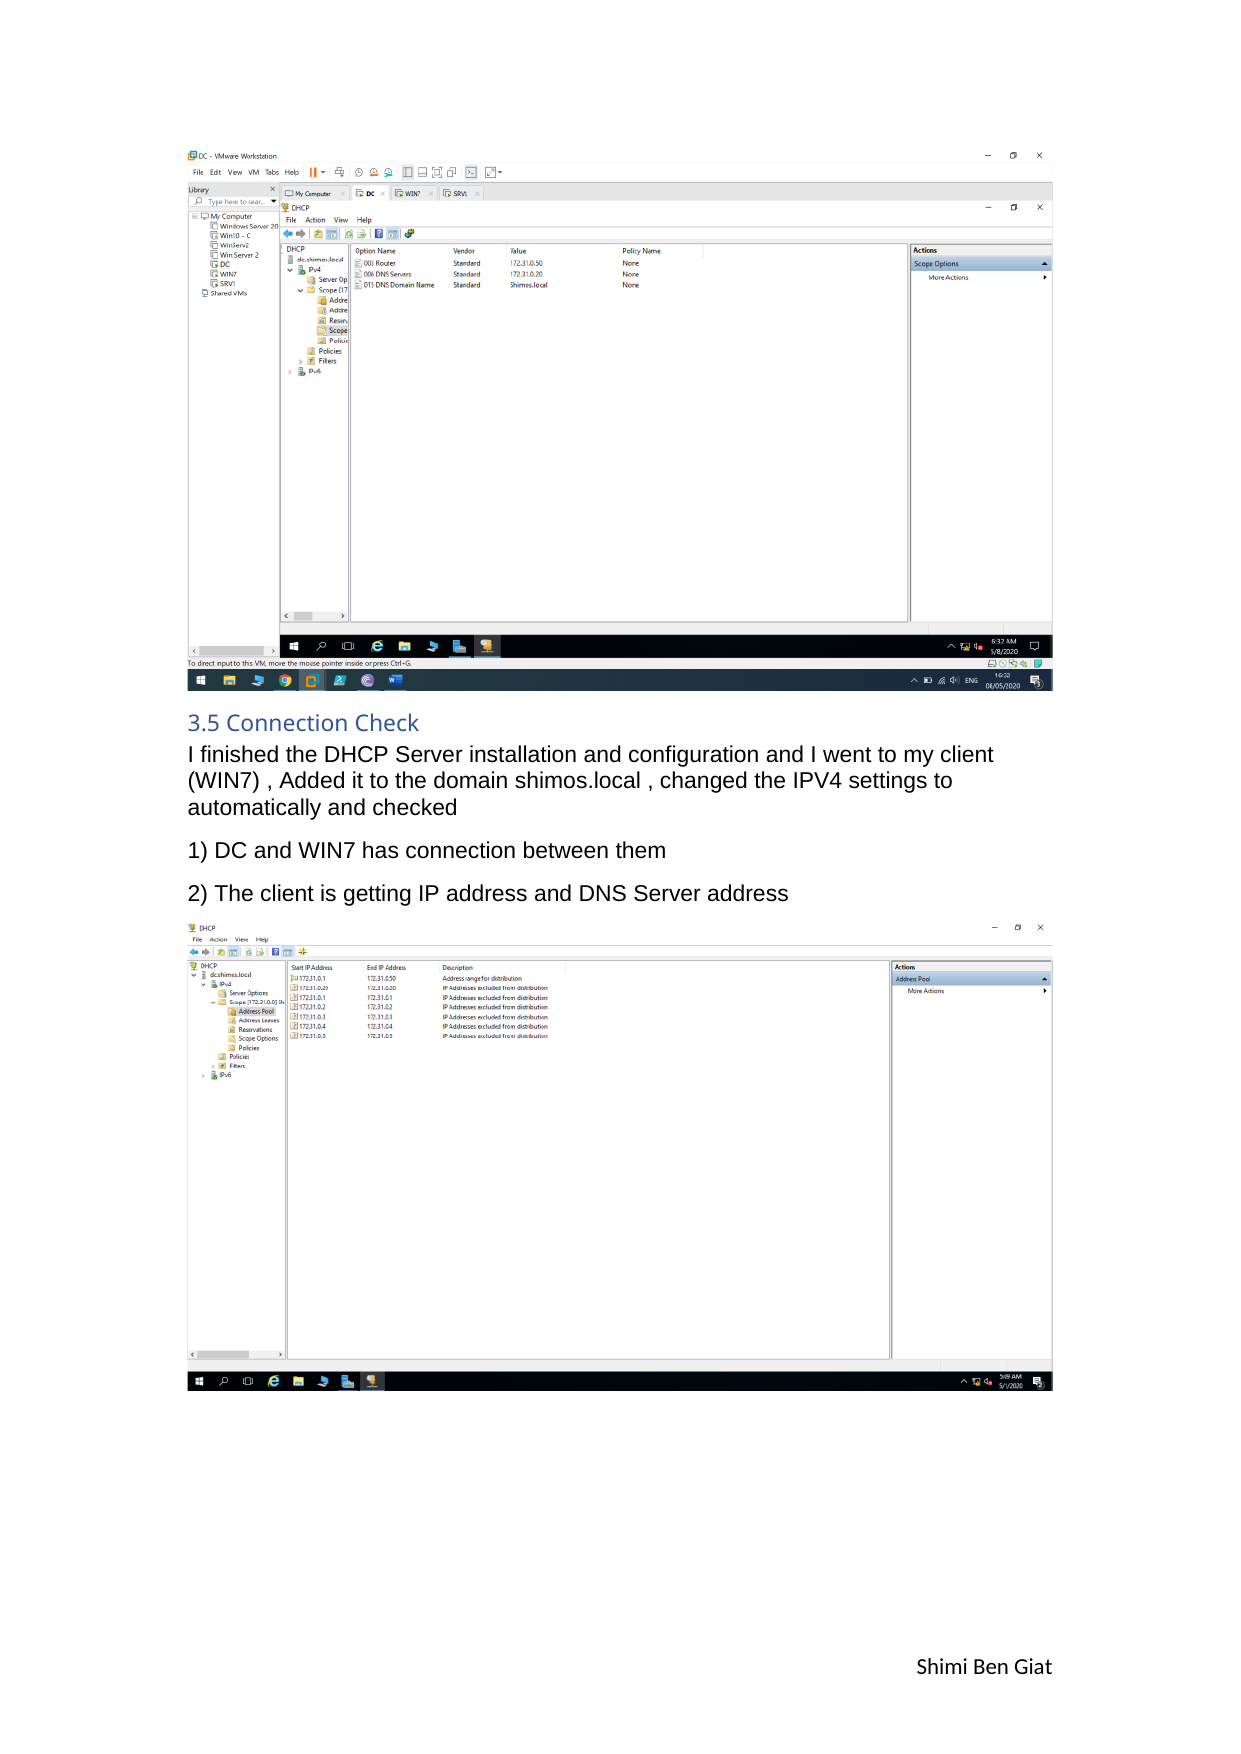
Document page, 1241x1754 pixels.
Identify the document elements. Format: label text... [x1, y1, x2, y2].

text 2) The client is getting IP address and DNS Server address [187, 880, 1053, 906]
picture [187, 150, 1053, 691]
text I finished the DHCP Server installation and configuration and I went to my client (WIN7) , Added it to the domain shimos.local , changed the IPV4 settings to automatically and checked [187, 741, 1053, 820]
subtitle 3.5 Connection Check [187, 707, 1053, 739]
picture [187, 922, 1053, 1391]
text 1) DC and WIN7 has connection between them [187, 837, 1053, 863]
